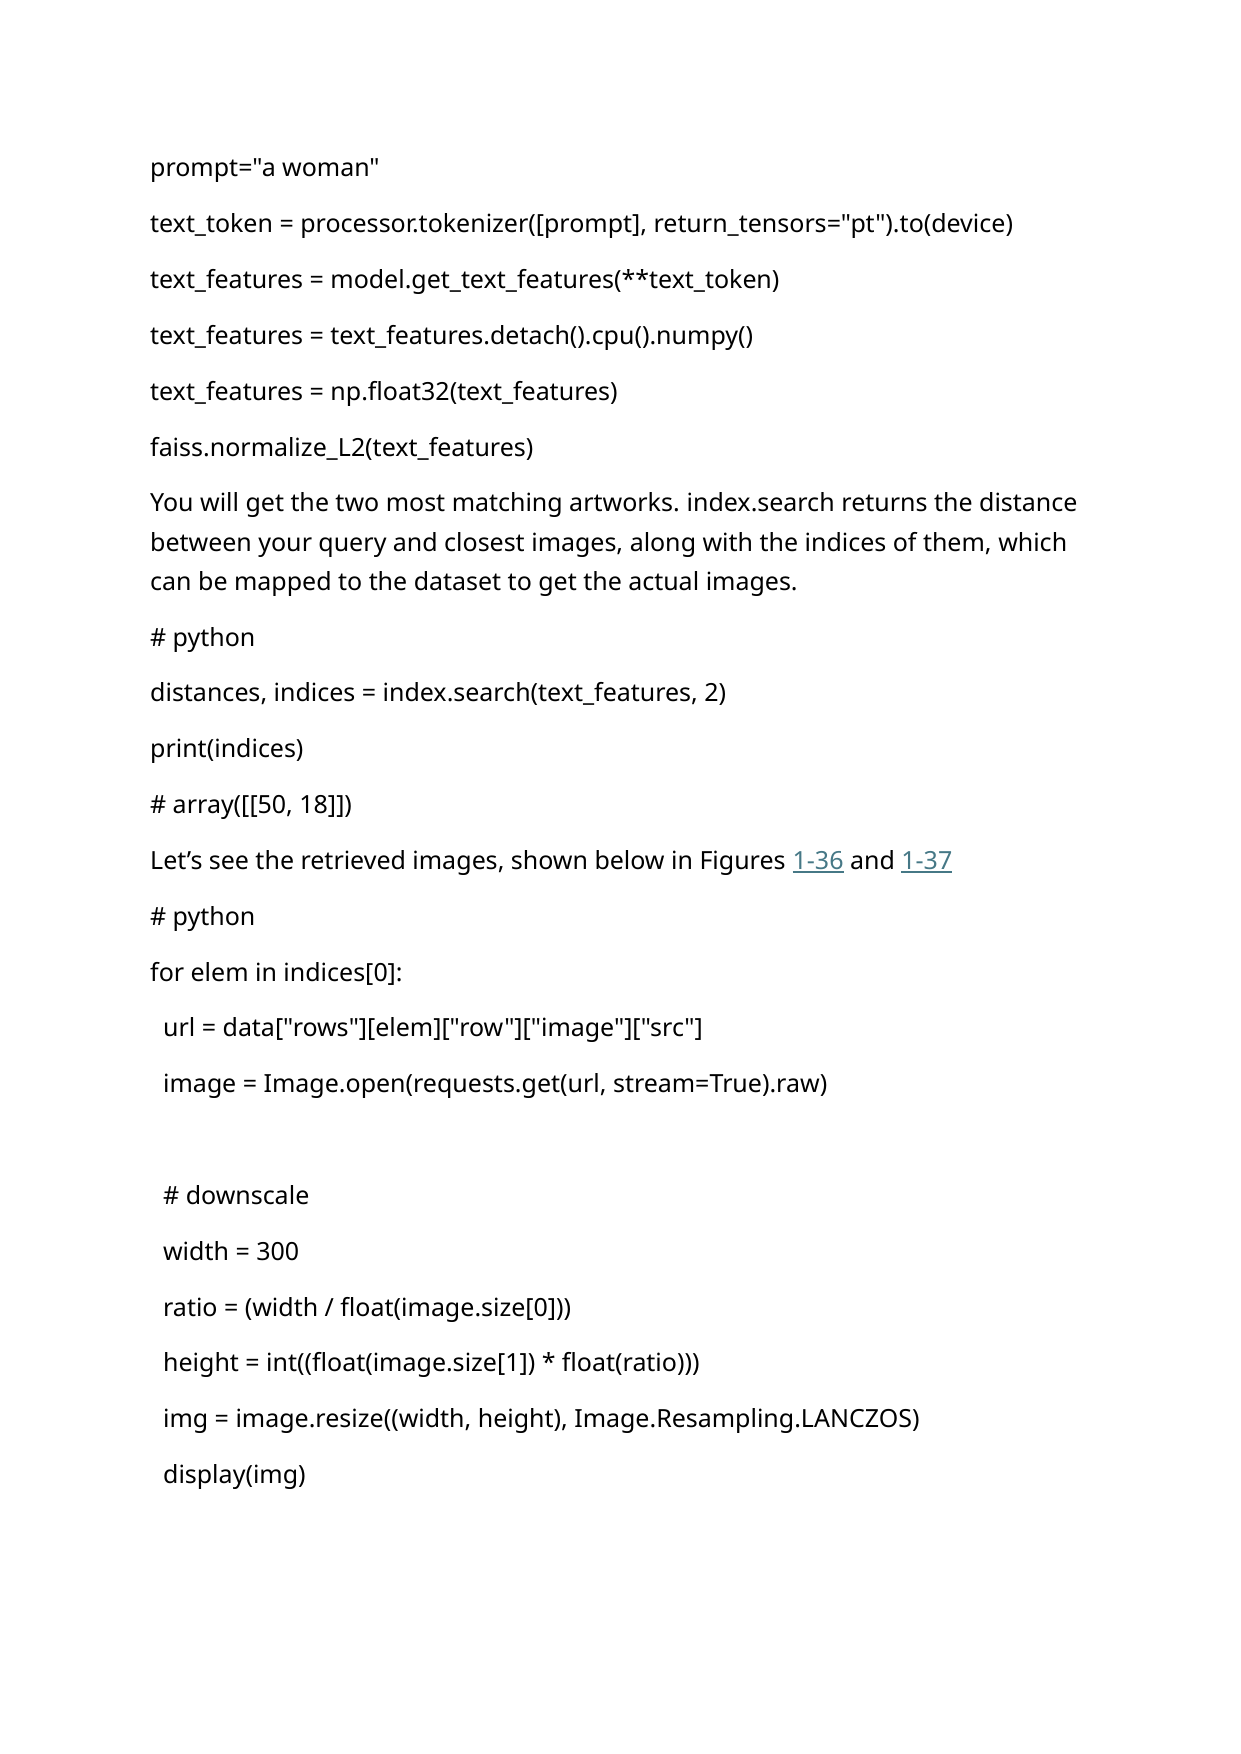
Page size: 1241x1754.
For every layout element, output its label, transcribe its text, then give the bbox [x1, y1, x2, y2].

text img = image.resize((width, height), Image.Resampling.LANCZOS) [150, 1401, 1090, 1435]
text display(img) [150, 1457, 1090, 1491]
text ratio = (width / float(image.size[0])) [150, 1289, 1090, 1323]
text text_features = model.get_text_features(**text_token) [150, 262, 1090, 296]
text text_token = processor.tokenizer([prompt], return_tensors="pt").to(device) [150, 206, 1090, 240]
text # python [150, 898, 1090, 932]
text print(indices) [150, 731, 1090, 765]
text image = Image.open(requests.get(url, stream=True).raw) [150, 1066, 1090, 1100]
text faiss.normalize_L2(text_features) [150, 429, 1090, 463]
text text_features = np.float32(text_features) [150, 373, 1090, 407]
text prompt="a woman" [150, 150, 1090, 184]
text # python [150, 619, 1090, 653]
text url = data["rows"][elem]["row"]["image"]["src"] [150, 1010, 1090, 1044]
text height = int((float(image.size[1]) * float(ratio))) [150, 1345, 1090, 1379]
text width = 300 [150, 1233, 1090, 1267]
text # array([[50, 18]]) [150, 787, 1090, 821]
text # downscale [150, 1177, 1090, 1212]
text for elem in indices[0]: [150, 954, 1090, 988]
text text_features = text_features.detach().cpu().numpy() [150, 317, 1090, 352]
text You will get the two most matching artworks. index.search returns the distance between your query and closest images, along with the indices of them, which can be mapped to the dataset to get the actual images. [150, 485, 1090, 597]
text distances, indices = index.search(text_features, 2) [150, 675, 1090, 709]
text Let’s see the retrieved images, shown below in Figures 1-36 and 1-37 [150, 842, 1090, 877]
